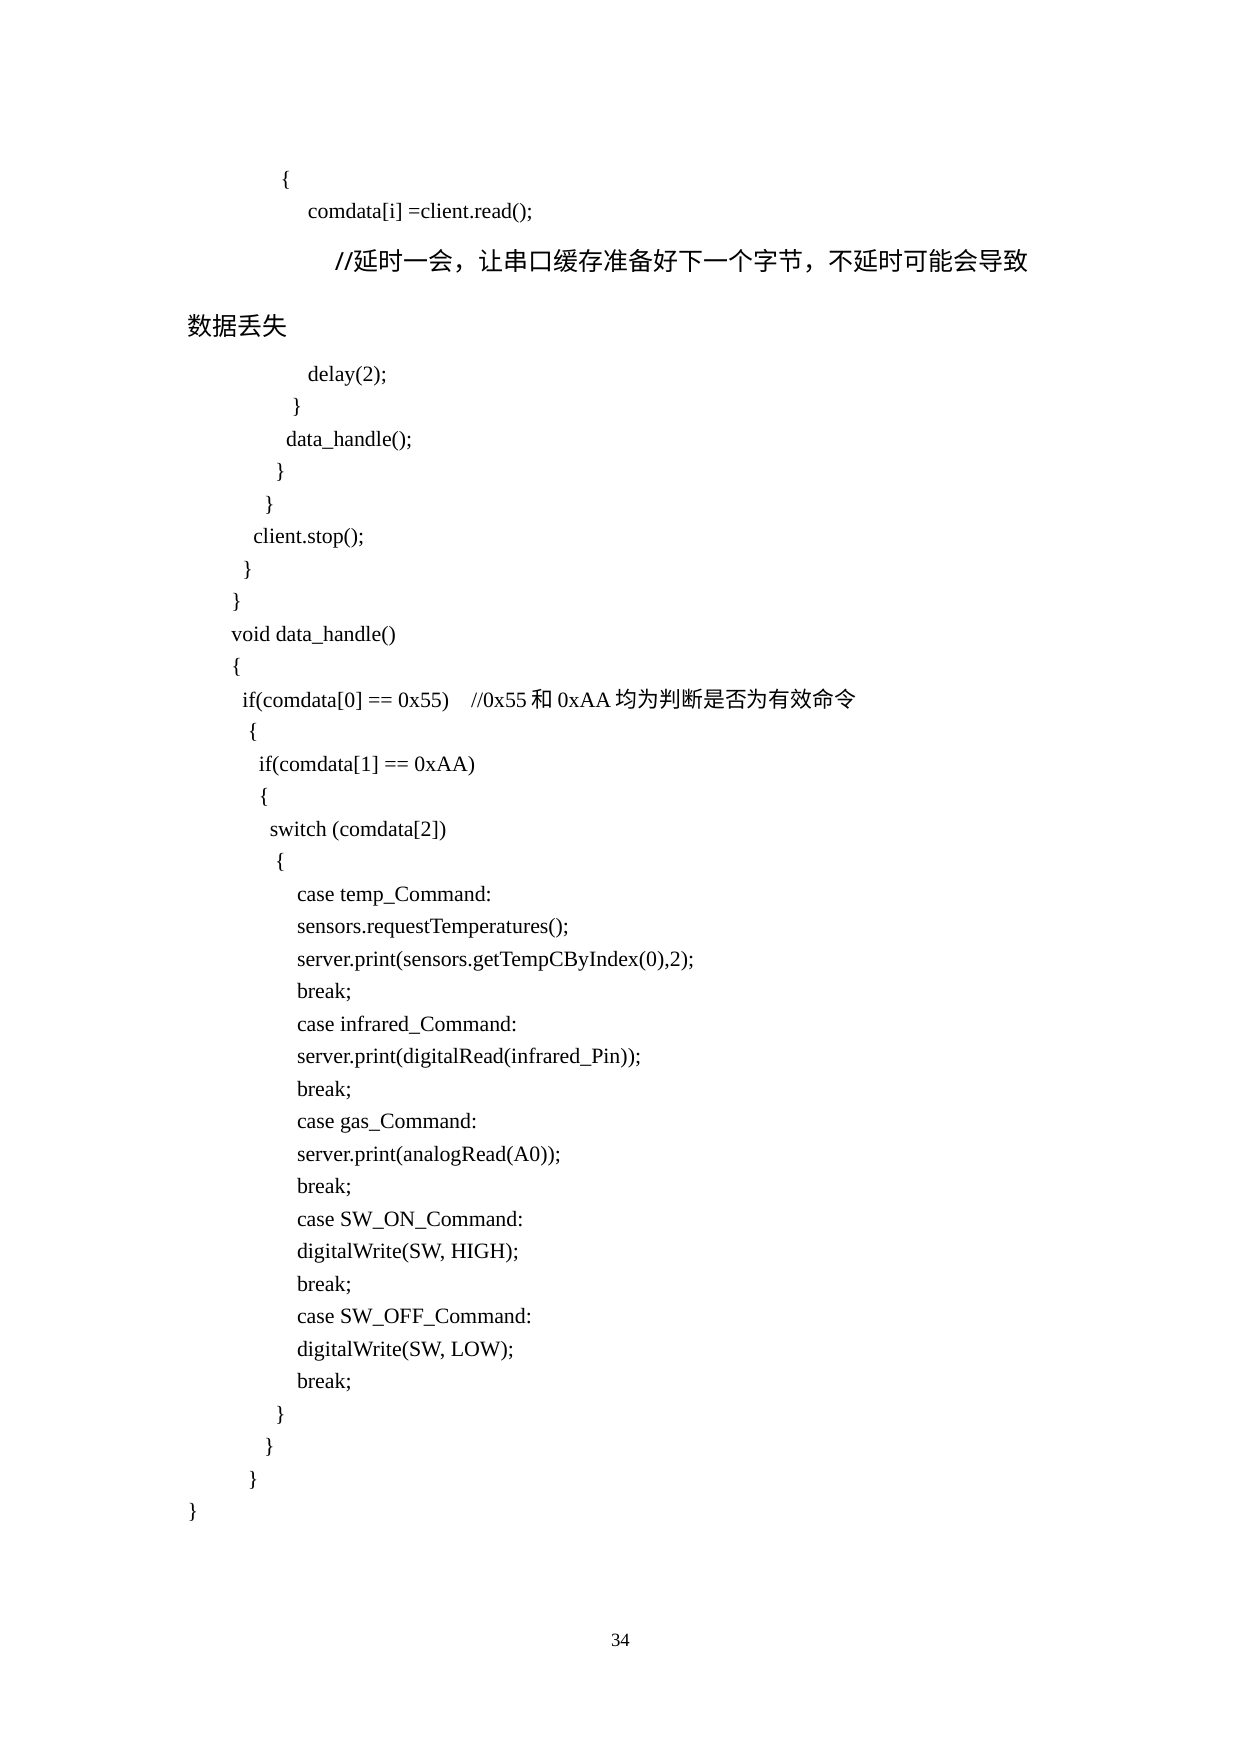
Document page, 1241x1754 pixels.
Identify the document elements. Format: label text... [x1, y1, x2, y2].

text { [187, 714, 1053, 747]
text case infrared_Command: [187, 1007, 1053, 1039]
text } [187, 389, 1053, 422]
text case SW_ON_Command: [187, 1202, 1053, 1234]
text server.print(sensors.getTempCByIndex(0),2); [187, 942, 1053, 974]
text } [187, 454, 1053, 487]
text delay(2); [187, 357, 1053, 389]
text client.stop(); [187, 519, 1053, 552]
text break; [187, 1364, 1053, 1397]
text break; [187, 1267, 1053, 1299]
text } [187, 1429, 1053, 1462]
text if(comdata[1] == 0xAA) [187, 747, 1053, 779]
text } [187, 1494, 1053, 1527]
text digitalWrite(SW, LOW); [187, 1332, 1053, 1364]
text server.print(analogRead(A0)); [187, 1137, 1053, 1169]
text //延时一会，让串口缓存准备好下一个字节，不延时可能会导致数据丢失 [187, 227, 1053, 357]
text switch (comdata[2]) [187, 812, 1053, 844]
text case SW_OFF_Command: [187, 1299, 1053, 1332]
text data_handle(); [187, 422, 1053, 454]
text break; [187, 1169, 1053, 1202]
text } [187, 487, 1053, 519]
text { [187, 162, 1053, 194]
text comdata[i] =client.read(); [187, 194, 1053, 227]
text digitalWrite(SW, HIGH); [187, 1234, 1053, 1267]
text break; [187, 1072, 1053, 1104]
text break; [187, 974, 1053, 1007]
text } [187, 552, 1053, 584]
text if(comdata[0] == 0x55) //0x55和0xAA均为判断是否为有效命令 [187, 682, 1053, 714]
text case temp_Command: [187, 877, 1053, 909]
text server.print(digitalRead(infrared_Pin)); [187, 1039, 1053, 1072]
text { [187, 779, 1053, 812]
text void data_handle() [187, 617, 1053, 649]
text } [187, 1397, 1053, 1429]
text { [187, 649, 1053, 682]
text sensors.requestTemperatures(); [187, 909, 1053, 942]
text } [187, 1462, 1053, 1494]
text { [187, 844, 1053, 877]
text } [187, 584, 1053, 617]
text case gas_Command: [187, 1104, 1053, 1137]
